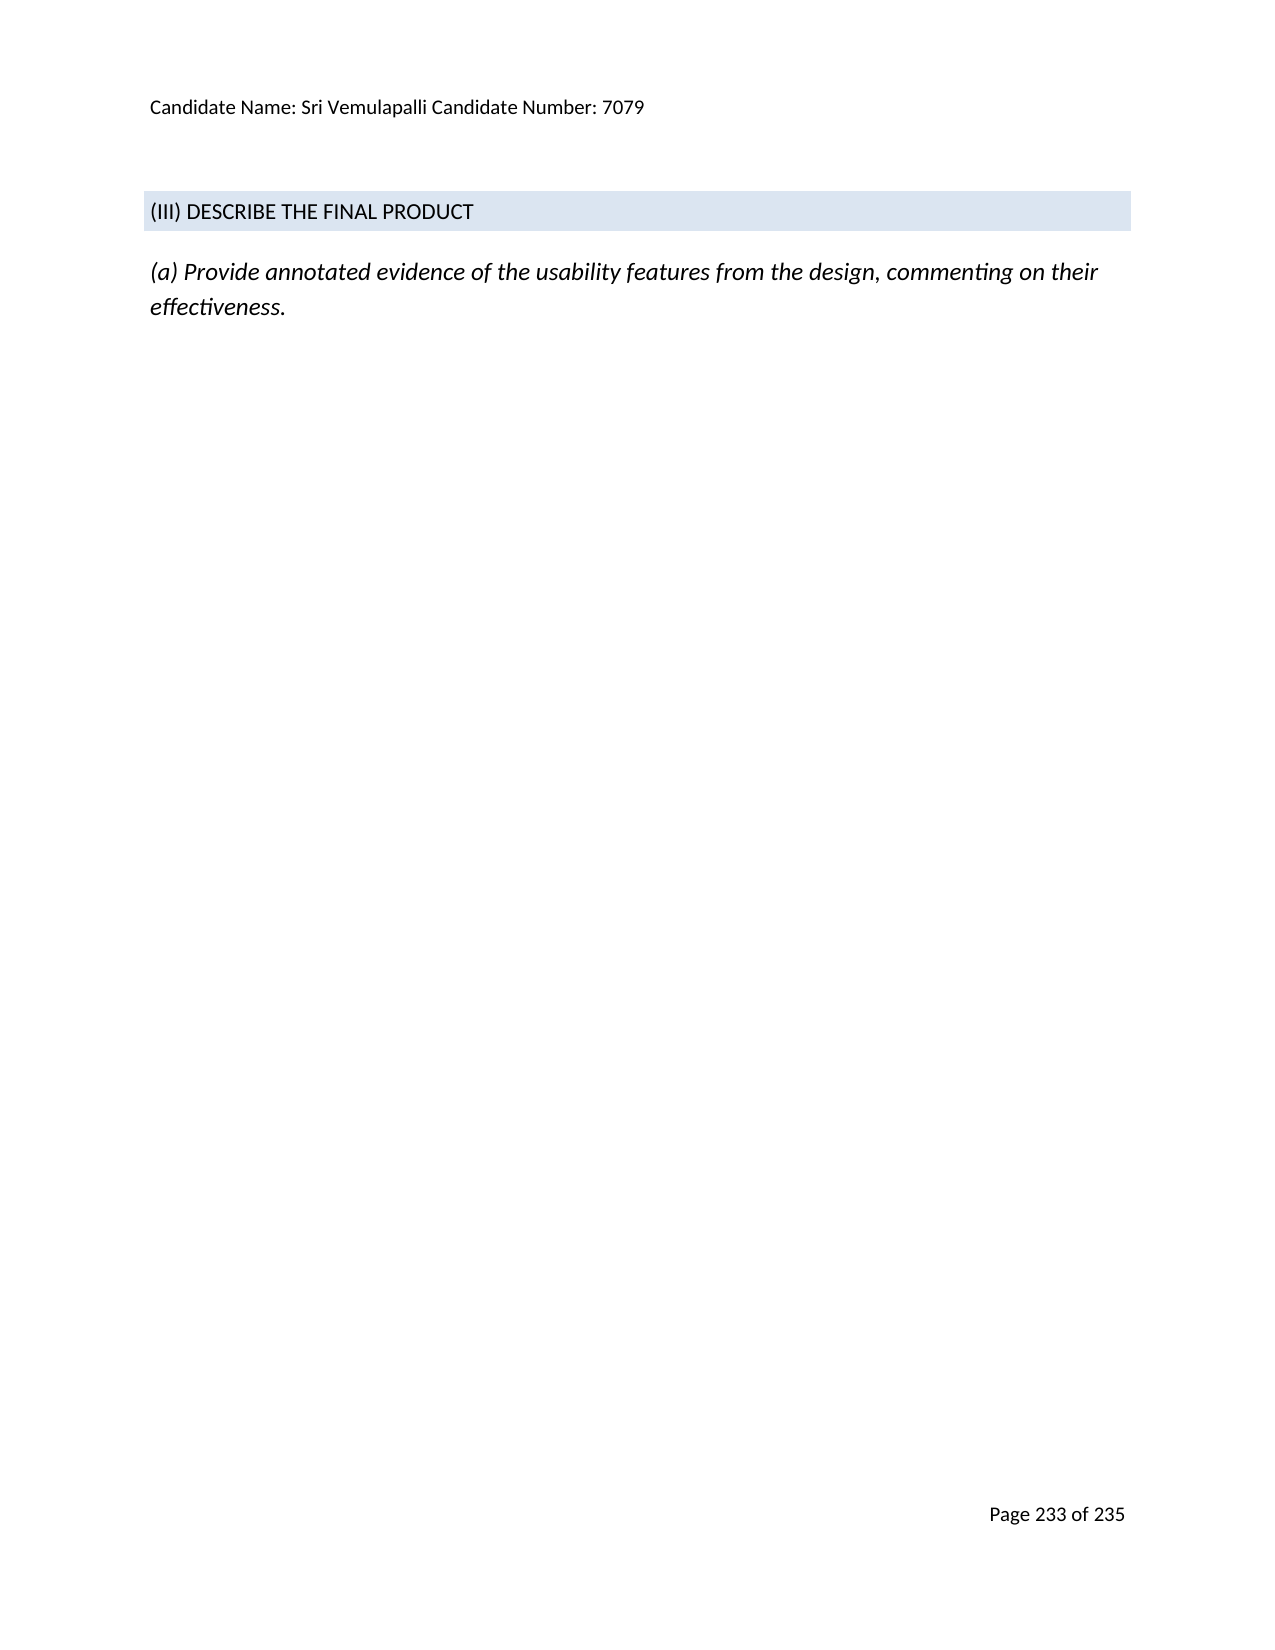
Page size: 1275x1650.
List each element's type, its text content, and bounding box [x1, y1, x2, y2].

text (a) Provide annotated evidence of the usability features from the design, commenting on their effectiveness. [150, 256, 1125, 322]
subtitle (III) DESCRIBE THE FINAL PRODUCT [150, 197, 1125, 225]
